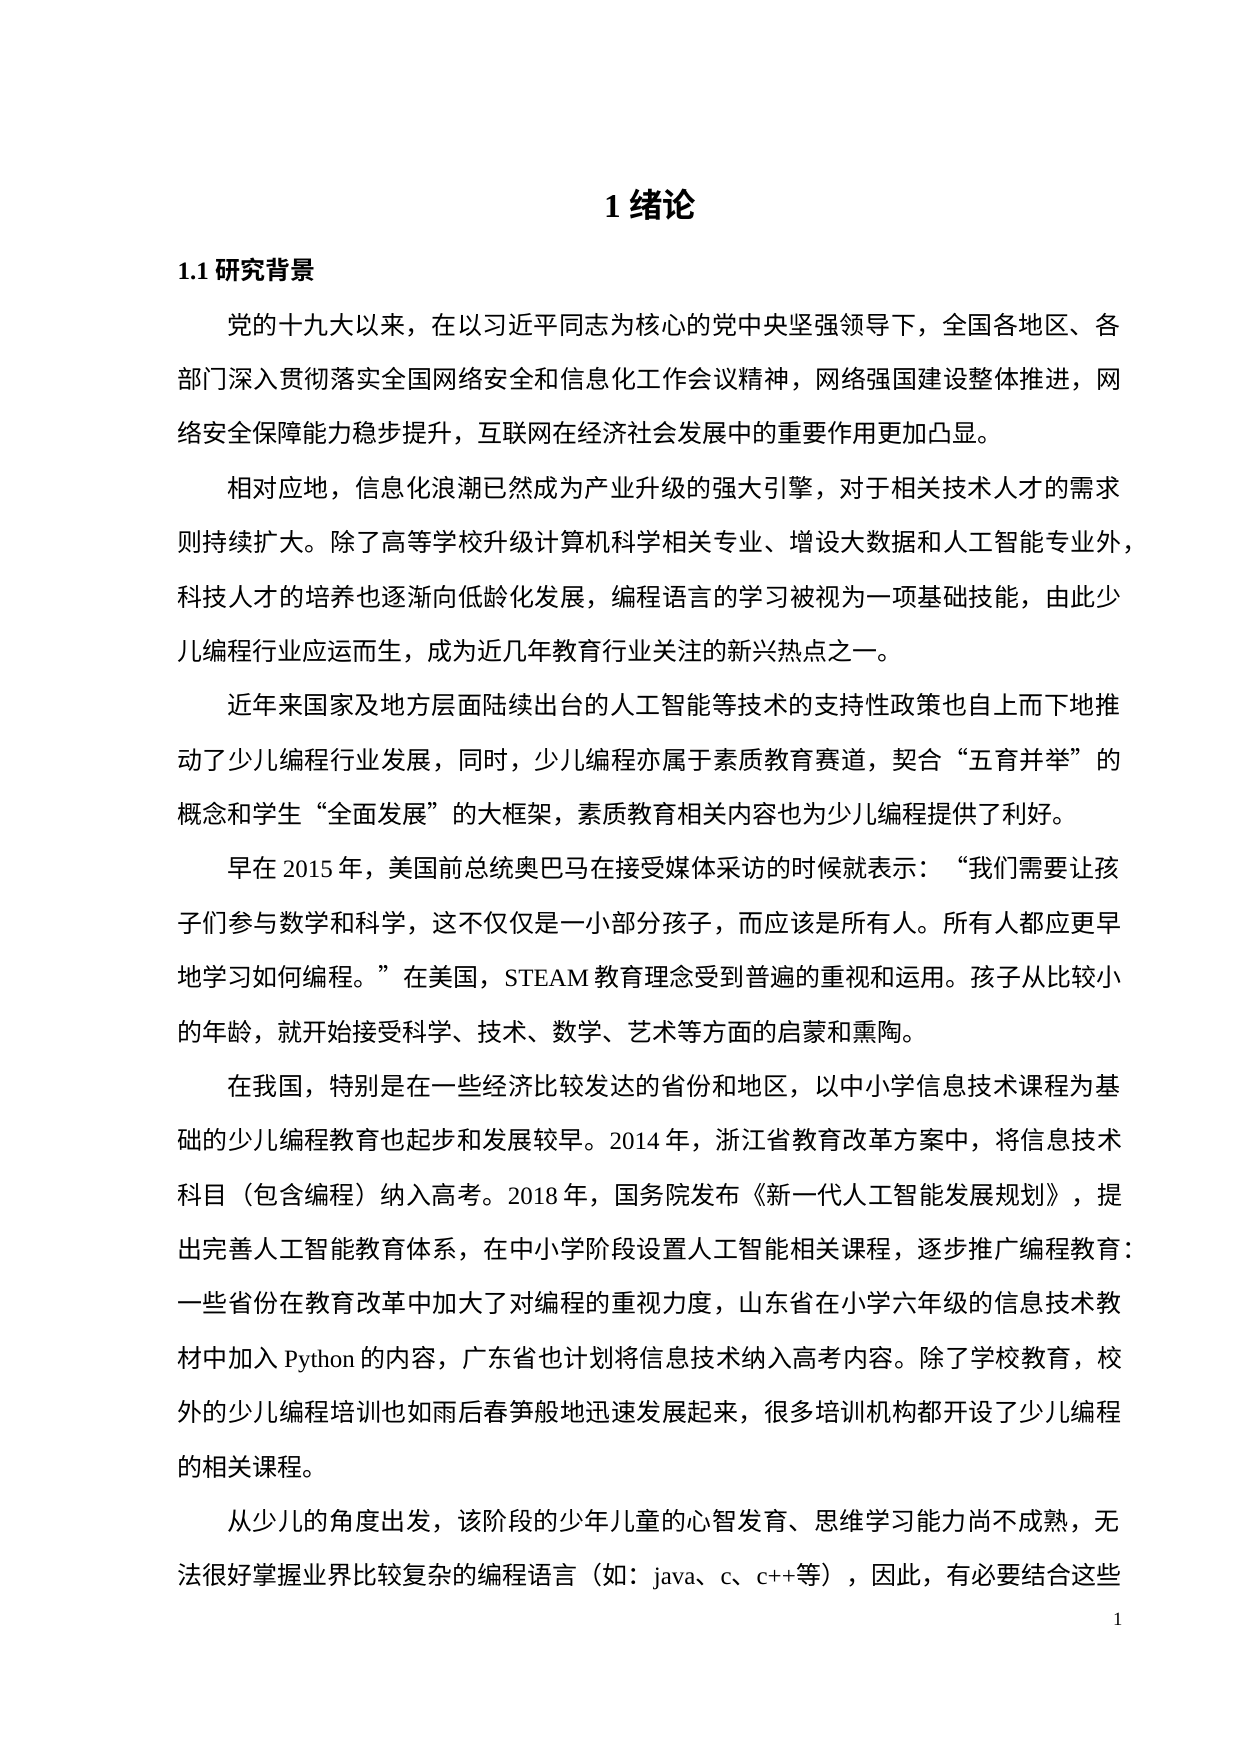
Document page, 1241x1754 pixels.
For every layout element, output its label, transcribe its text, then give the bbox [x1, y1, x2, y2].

text 近年来国家及地方层面陆续出台的人工智能等技术的支持性政策也自上而下地推动了少儿编程行业发展，同时，少儿编程亦属于素质教育赛道，契合“五育并举”的概念和学生“全面发展”的大框架，素质教育相关内容也为少儿编程提供了利好。 [177, 686, 1122, 831]
text 党的十九大以来，在以习近平同志为核心的党中央坚强领导下，全国各地区、各部门深入贯彻落实全国网络安全和信息化工作会议精神，网络强国建设整体推进，网络安全保障能力稳步提升，互联网在经济社会发展中的重要作用更加凸显。 [177, 305, 1122, 450]
subtitle 绪论 [177, 178, 1122, 227]
text 相对应地，信息化浪潮已然成为产业升级的强大引擎，对于相关技术人才的需求则持续扩大。除了高等学校升级计算机科学相关专业、增设大数据和人工智能专业外，科技人才的培养也逐渐向低龄化发展，编程语言的学习被视为一项基础技能，由此少儿编程行业应运而生，成为近几年教育行业关注的新兴热点之一。 [177, 468, 1122, 668]
text 早在2015年，美国前总统奥巴马在接受媒体采访的时候就表示：“我们需要让孩子们参与数学和科学，这不仅仅是一小部分孩子，而应该是所有人。所有人都应更早地学习如何编程。”在美国，STEAM教育理念受到普遍的重视和运用。孩子从比较小的年龄，就开始接受科学、技术、数学、艺术等方面的启蒙和熏陶。 [177, 849, 1122, 1048]
text 在我国，特别是在一些经济比较发达的省份和地区，以中小学信息技术课程为基础的少儿编程教育也起步和发展较早。2014年，浙江省教育改革方案中，将信息技术科目（包含编程）纳入高考。2018年，国务院发布《新一代人工智能发展规划》，提出完善人工智能教育体系，在中小学阶段设置人工智能相关课程，逐步推广编程教育：一些省份在教育改革中加大了对编程的重视力度，山东省在小学六年级的信息技术教材中加入Python的内容，广东省也计划将信息技术纳入高考内容。除了学校教育，校外的少儿编程培训也如雨后春笋般地迅速发展起来，很多培训机构都开设了少儿编程的相关课程。 [177, 1066, 1122, 1483]
subtitle 研究背景 [177, 251, 1122, 287]
